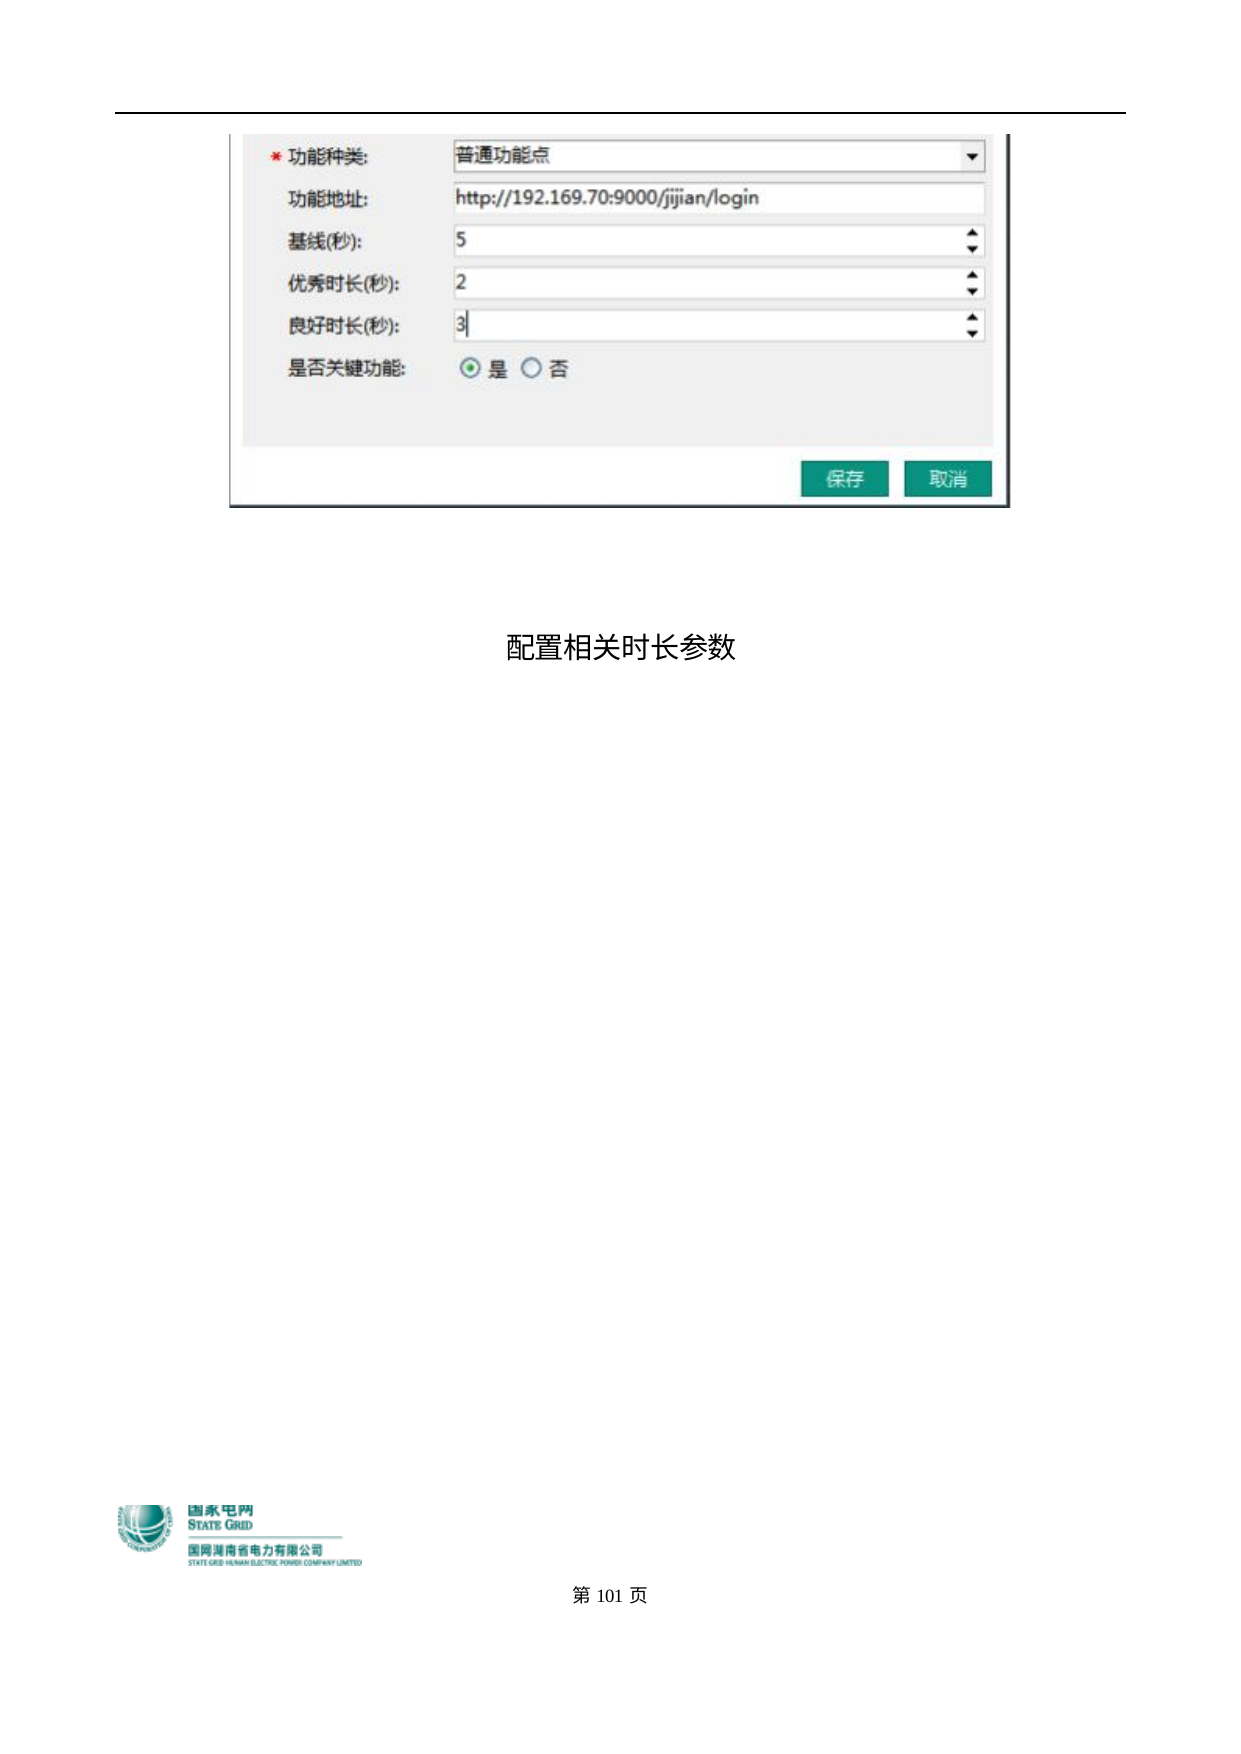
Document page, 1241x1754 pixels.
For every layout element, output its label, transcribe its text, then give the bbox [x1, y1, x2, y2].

text 配置相关时长参数 [506, 629, 1130, 666]
picture [117, 1505, 362, 1566]
picture [229, 134, 1011, 508]
